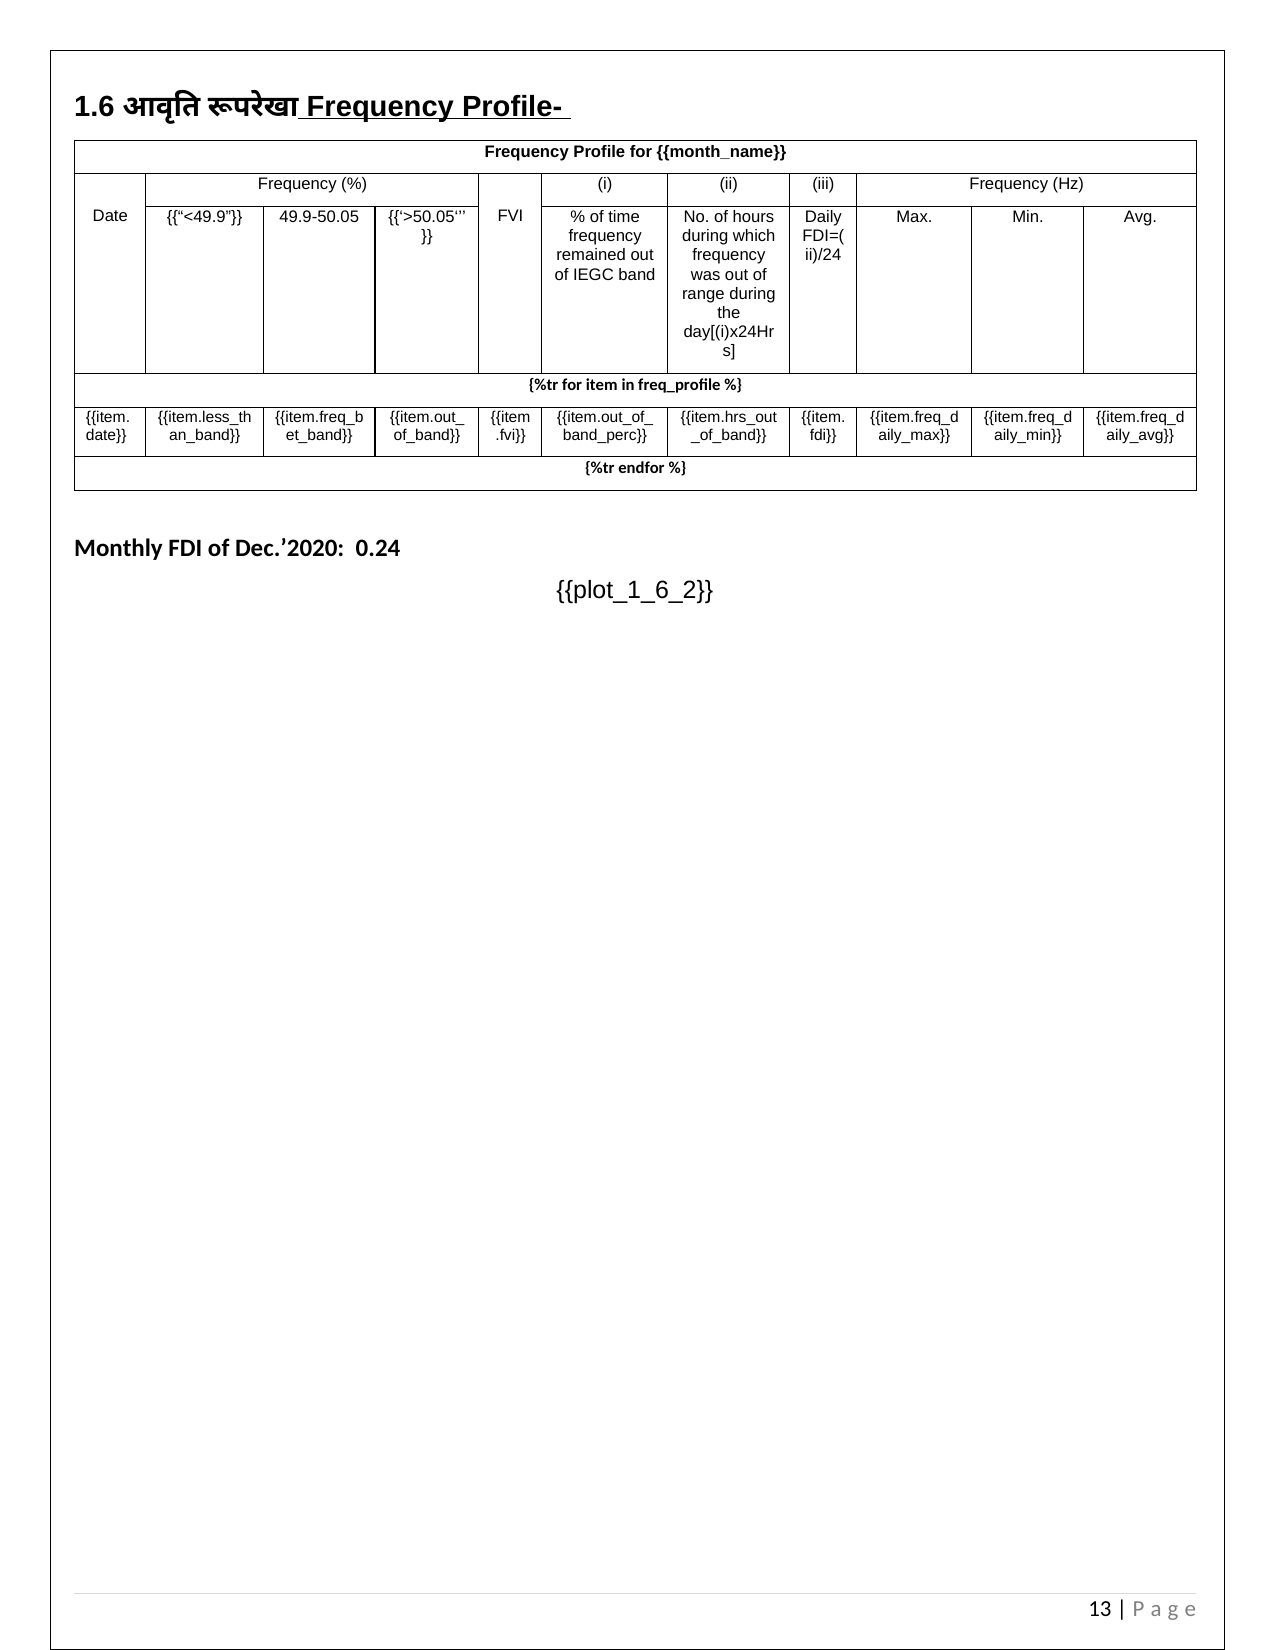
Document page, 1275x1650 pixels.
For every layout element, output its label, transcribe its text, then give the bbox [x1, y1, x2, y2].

table_cell No. of hours during which frequency was out of range during the day[(i)x24Hrs] [668, 207, 789, 373]
table_cell (ii) [668, 174, 789, 206]
table_cell {%tr for item in freq_profile %} [75, 374, 1196, 407]
table_cell {{“<49.9”}} [146, 207, 263, 373]
table_cell {{item.fdi}} [790, 408, 856, 456]
table_cell Avg. [1084, 207, 1196, 373]
text 1.6 आवृति रूपरेखा Frequency Profile- [74, 89, 1196, 128]
table_cell FVI [479, 174, 541, 373]
table_cell Frequency (%) [146, 174, 478, 206]
table_cell {{item.out_of_band_perc}} [542, 408, 667, 456]
table_cell Max. [857, 207, 971, 373]
table_cell Daily FDI=(ii)/24 [790, 207, 856, 373]
table_cell {{item.date}} [75, 408, 145, 456]
table_cell Date [75, 174, 145, 373]
table_cell {{‘>50.05‘’’}} [376, 207, 478, 373]
table_cell {{item.out_of_band}} [376, 408, 478, 456]
text Monthly FDI of Dec.’2020: 0.24 [74, 532, 1196, 563]
table_cell {{item.freq_daily_max}} [857, 408, 971, 456]
table_cell {{item.fvi}} [479, 408, 541, 456]
table_header Frequency Profile for {{month_name}} [75, 141, 1196, 173]
table_cell 49.9-50.05 [264, 207, 374, 373]
table_cell {%tr endfor %} [75, 457, 1196, 490]
table_cell {{item.less_than_band}} [146, 408, 263, 456]
table_cell Min. [972, 207, 1083, 373]
text {{plot_1_6_2}} [74, 575, 1196, 604]
table_cell {{item.freq_bet_band}} [264, 408, 374, 456]
table_cell {{item.freq_daily_avg}} [1084, 408, 1196, 456]
table_cell (i) [542, 174, 667, 206]
table_cell {{item.freq_daily_min}} [972, 408, 1083, 456]
table_cell {{item.hrs_out_of_band}} [668, 408, 789, 456]
table_cell (iii) [790, 174, 856, 206]
table_cell % of time frequency remained out of IEGC band [542, 207, 667, 373]
table_cell Frequency (Hz) [857, 174, 1196, 206]
